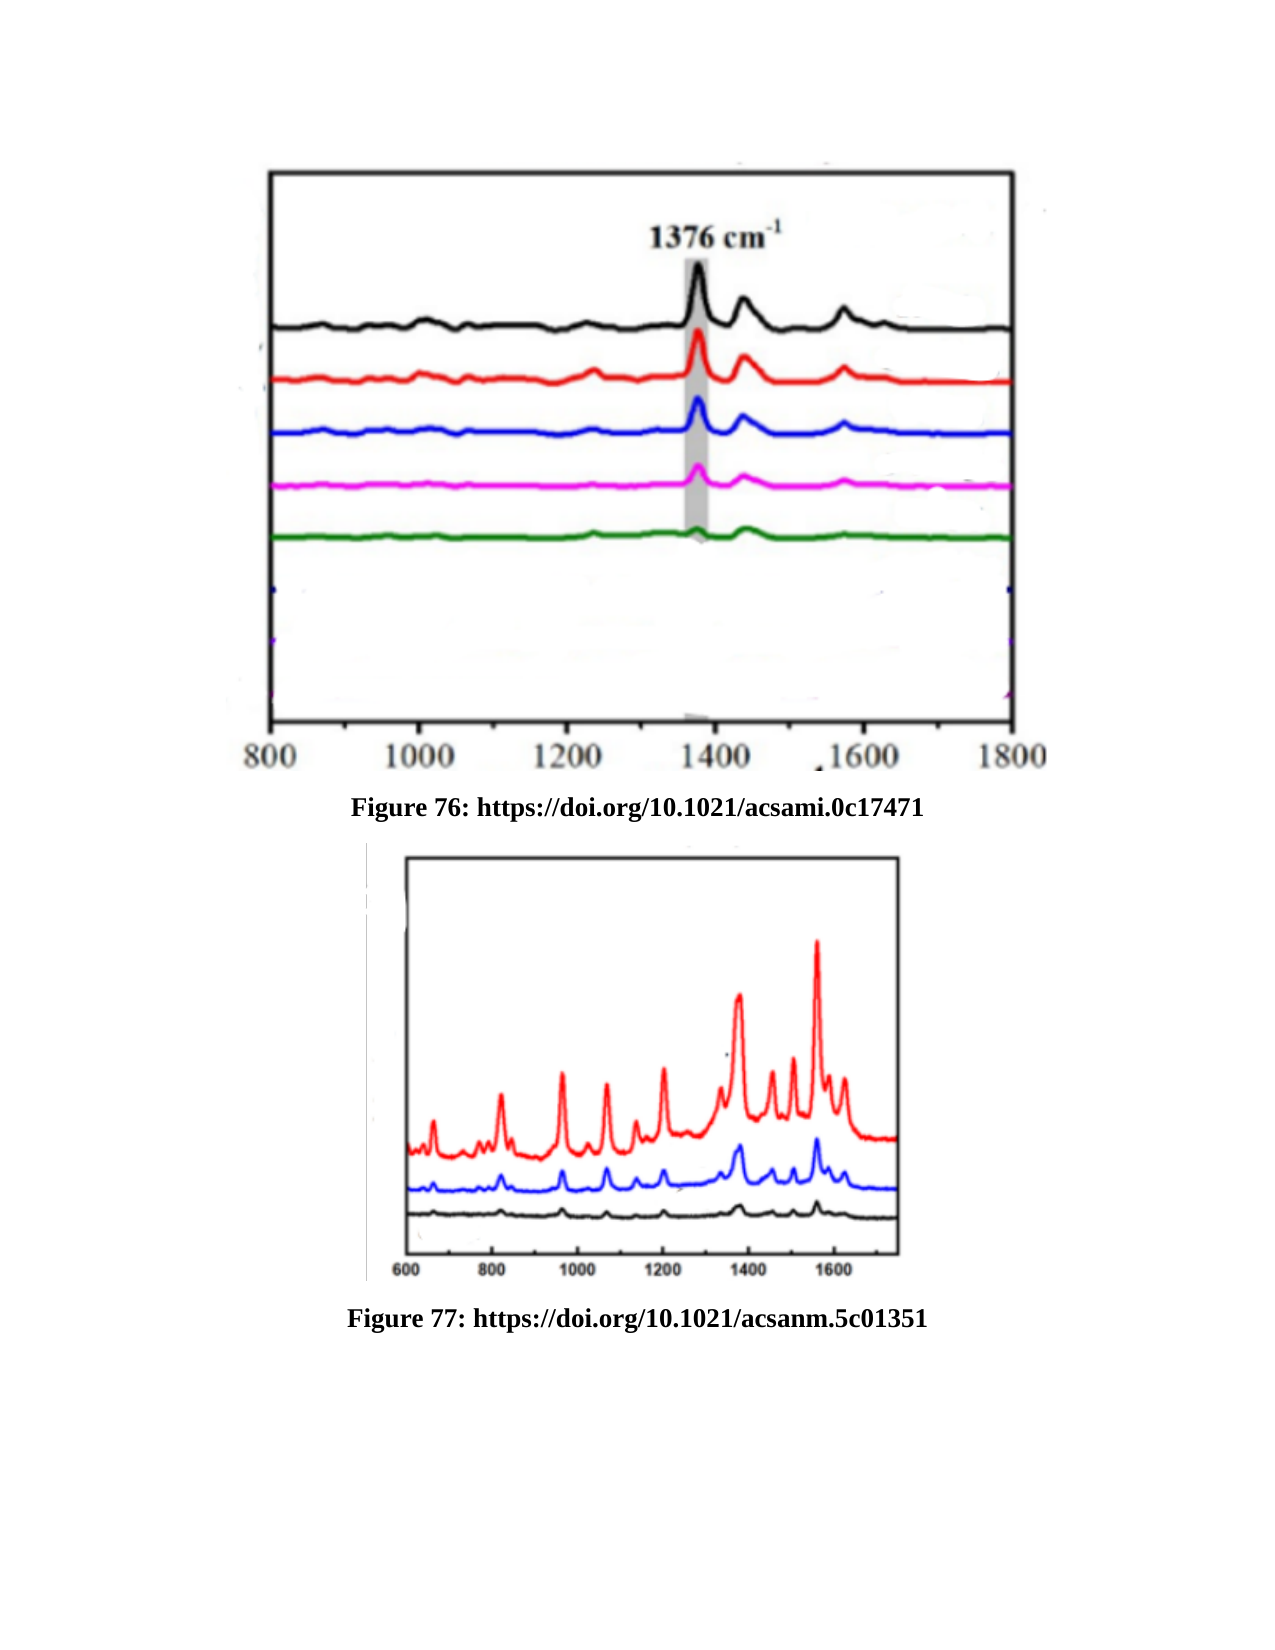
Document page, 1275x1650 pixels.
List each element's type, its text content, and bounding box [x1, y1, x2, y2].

text Figure 76: https://doi.org/10.1021/acsami.0c17471 [150, 791, 1125, 822]
picture [225, 150, 1050, 771]
picture [365, 843, 910, 1281]
text Figure 77: https://doi.org/10.1021/acsanm.5c01351 [150, 1302, 1125, 1333]
